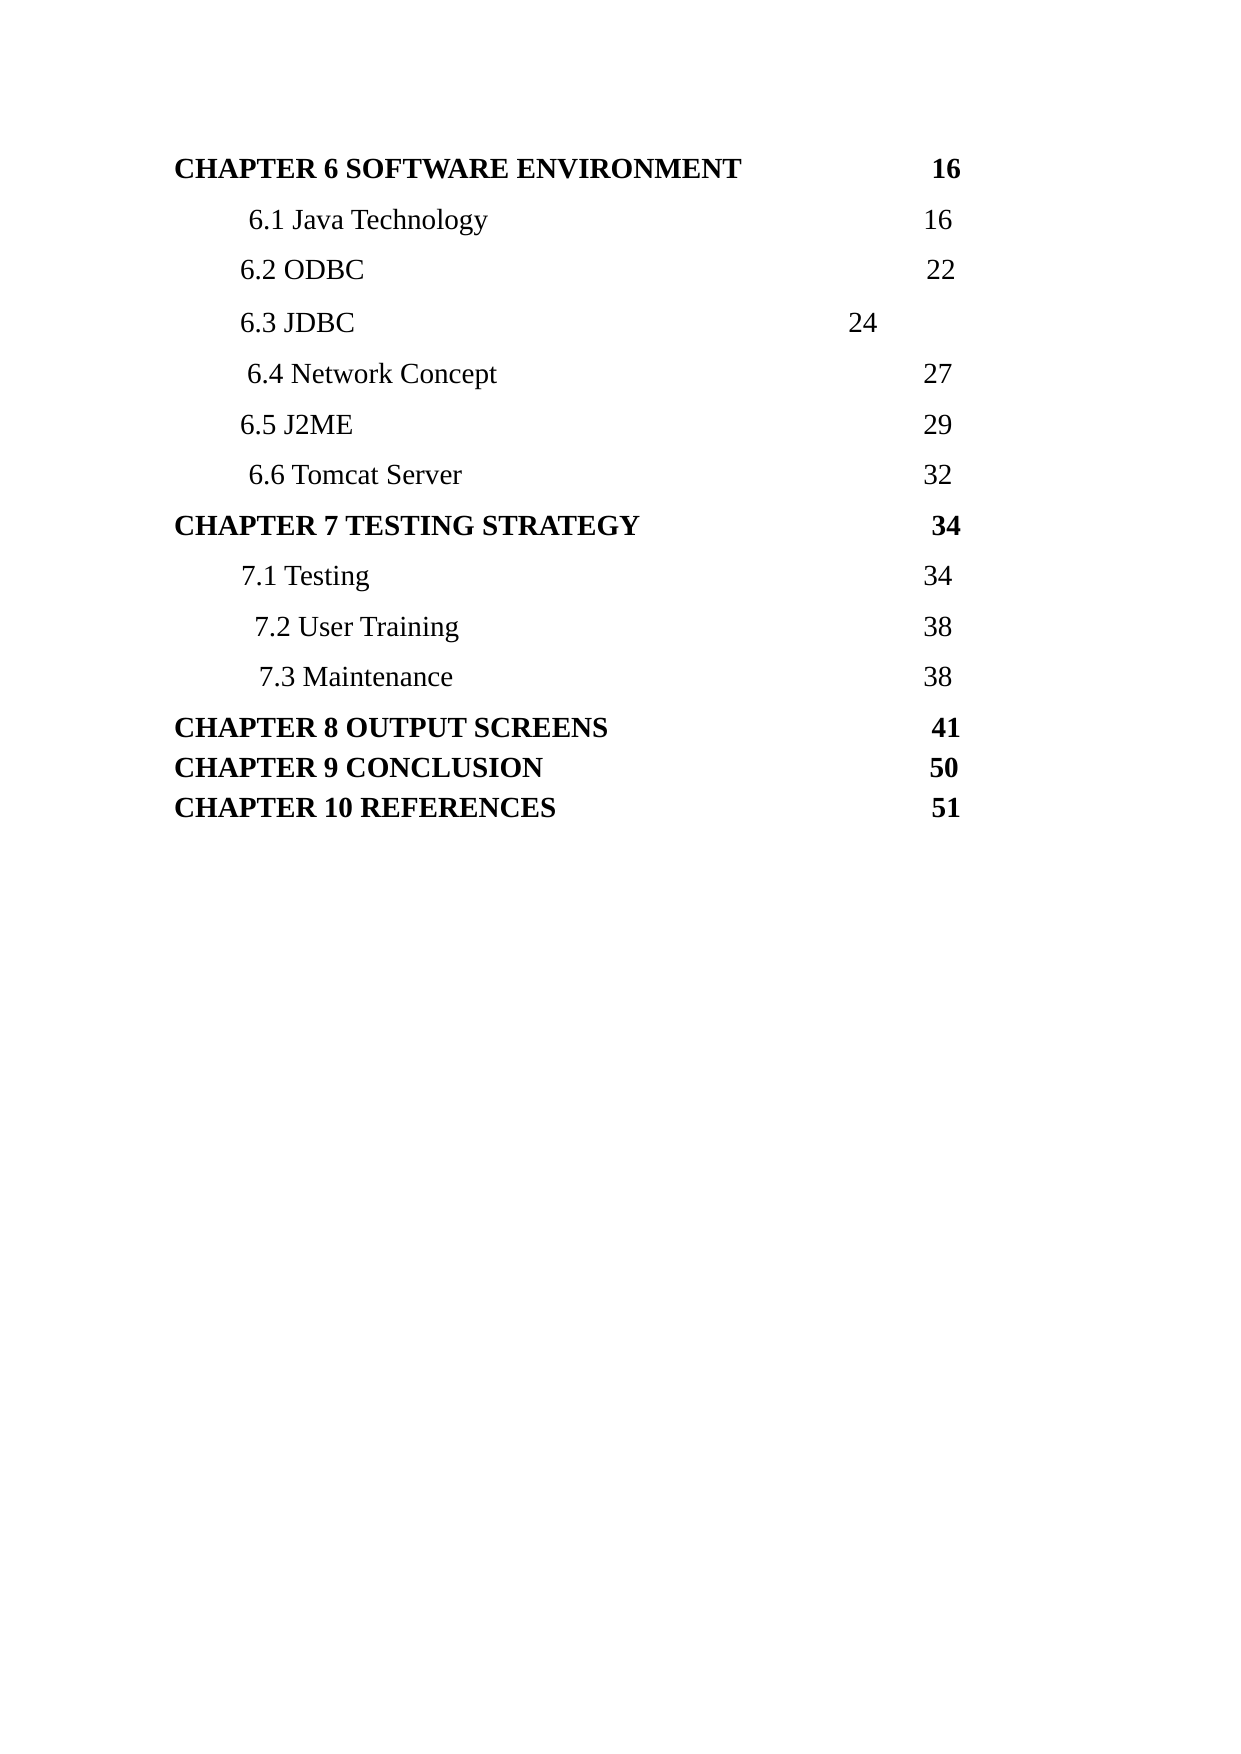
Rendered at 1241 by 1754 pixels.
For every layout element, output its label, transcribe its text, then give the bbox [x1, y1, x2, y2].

text 7.1 Testing 34 [174, 558, 1129, 592]
text CHAPTER 8 OUTPUT SCREENS 41 [174, 710, 1129, 743]
text 7.2 User Training 38 [174, 609, 1129, 642]
subtitle CHAPTER 6 SOFTWARE ENVIRONMENT 16 [174, 151, 1123, 185]
text CHAPTER 10 REFERENCES 51 [174, 790, 1129, 824]
text 6.4 Network Concept 27 [174, 356, 1129, 390]
text 6.6 Tomcat Server 32 [174, 457, 1129, 491]
text 7.3 Maintenance 38 [174, 659, 1129, 693]
subtitle CHAPTER 7 TESTING STRATEGY 34 [174, 508, 1123, 541]
text 6.5 J2ME 29 [174, 407, 1129, 440]
text 6.2 ODBC 22 [174, 252, 1129, 286]
text 6.1 Java Technology 16 [174, 202, 1129, 235]
text CHAPTER 9 CONCLUSION 50 [174, 750, 1129, 784]
text 6.3 JDBC 24 [174, 306, 1129, 339]
